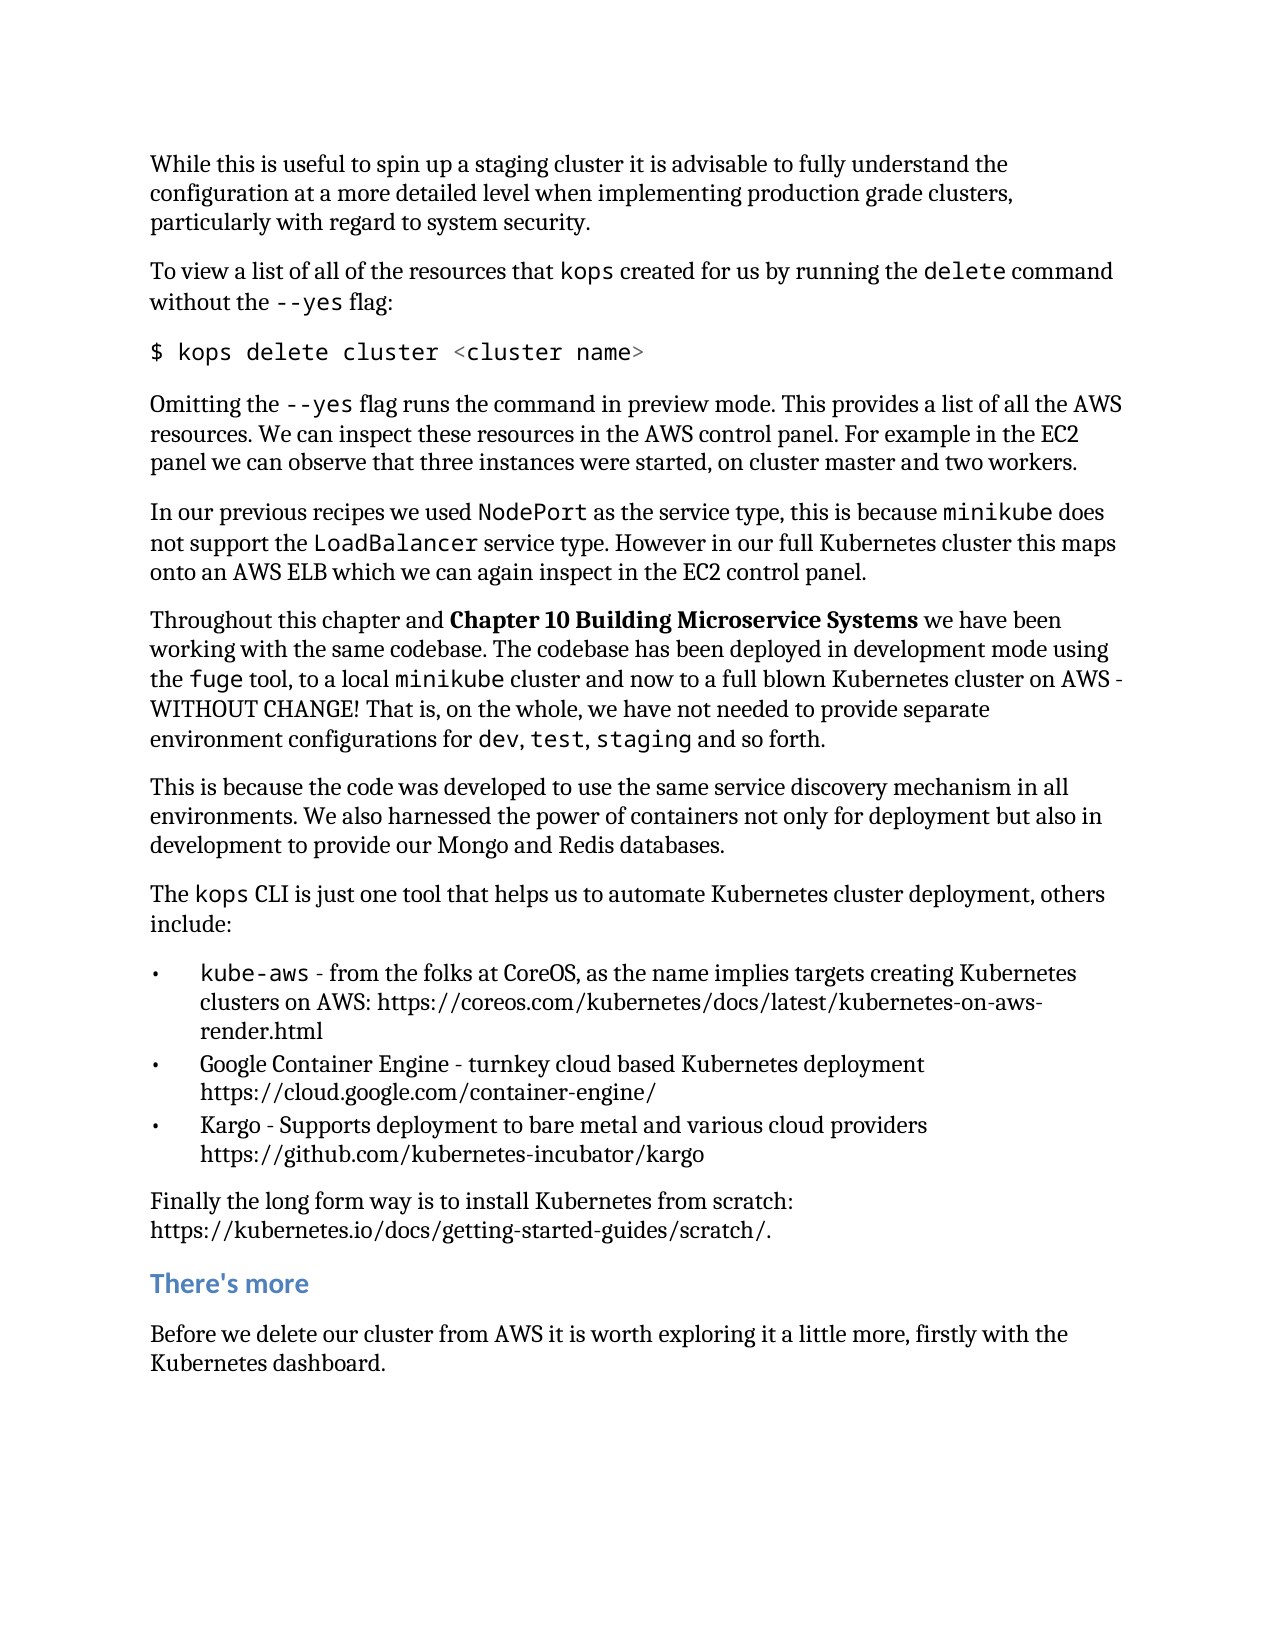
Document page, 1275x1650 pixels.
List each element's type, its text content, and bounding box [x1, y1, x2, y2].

text In our previous recipes we used NodePort as the service type, this is because minikube does not support the LoadBalancer service type. However in our full Kubernetes cluster this maps onto an AWS ELB which we can again inspect in the EC2 control panel. [150, 496, 1125, 587]
text While this is useful to spin up a staging cluster it is advisable to fully understand the configuration at a more detailed level when implementing production grade clusters, particularly with regard to system security. [150, 150, 1125, 236]
text $ kops delete cluster <cluster name> [150, 336, 1125, 367]
text Before we delete our cluster from AWS it is worth exploring it a little more, firstly with the Kubernetes dashboard. [150, 1320, 1125, 1377]
text The kops CLI is just one tool that helps us to automate Kubernetes cluster deployment, others include: [150, 878, 1125, 938]
list kube-aws - from the folks at CoreOS, as the name implies targets creating Kubernetes clusters on AWS: https://coreos.com/kubernetes/docs/latest/kubernetes-on-aws-render.html [150, 957, 1125, 1046]
text Omitting the --yes flag runs the command in preview mode. This provides a list of all the AWS resources. We can inspect these resources in the AWS control panel. For example in the EC2 panel we can observe that three instances were started, on cluster master and two workers. [150, 388, 1125, 477]
list Kargo - Supports deployment to bare metal and various cloud providers https://github.com/kubernetes-incubator/kargo [150, 1111, 1125, 1168]
text This is because the code was developed to use the same service discovery mechanism in all environments. We also harnessed the power of containers not only for deployment but also in development to provide our Mongo and Redis databases. [150, 773, 1125, 859]
text Finally the long form way is to install Kubernetes from scratch: https://kubernetes.io/docs/getting-started-guides/scratch/. [150, 1187, 1125, 1244]
subtitle There's more [150, 1265, 1125, 1301]
list Google Container Engine - turnkey cloud based Kubernetes deployment https://cloud.google.com/container-engine/ [150, 1049, 1125, 1107]
text Throughout this chapter and Chapter 10 Building Microservice Systems we have been working with the same codebase. The codebase has been deployed in development mode using the fuge tool, to a local minikube cluster and now to a full blown Kubernetes cluster on AWS - WITHOUT CHANGE! That is, on the whole, we have not needed to provide separate environment configurations for dev, test, staging and so forth. [150, 606, 1125, 754]
text To view a list of all of the resources that kops created for us by running the delete command without the --yes flag: [150, 255, 1125, 317]
